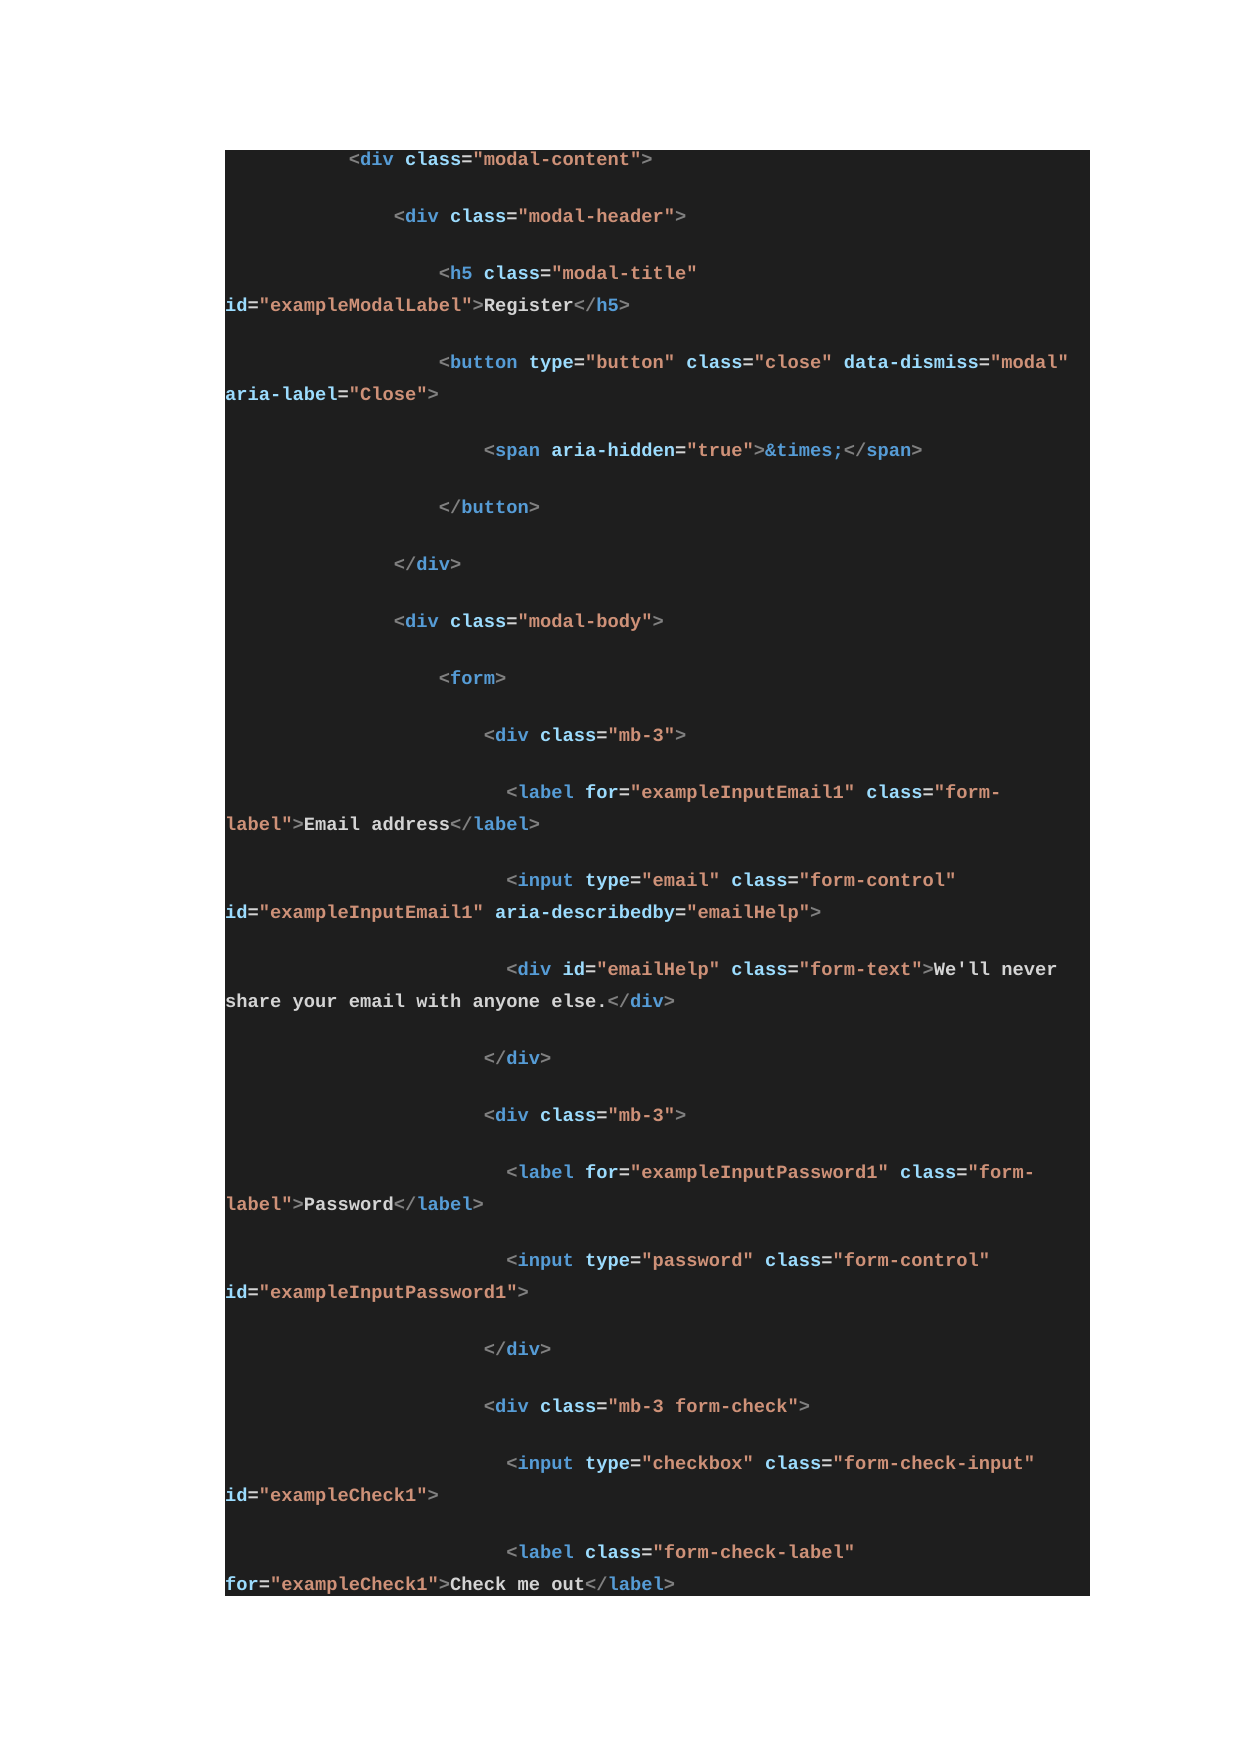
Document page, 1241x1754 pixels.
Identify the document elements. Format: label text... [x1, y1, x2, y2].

text <div class="mb-3"> [225, 1106, 1090, 1127]
text <div class="mb-3 form-check"> [225, 1397, 1090, 1418]
text <label for="exampleInputPassword1" class="form-label">Password</label> [225, 1162, 1090, 1216]
text </div> [225, 555, 1090, 576]
text <label class="form-check-label" for="exampleCheck1">Check me out</label> [225, 1542, 1090, 1596]
text <input type="email" class="form-control" id="exampleInputEmail1" aria-describedby="emailHelp"> [225, 871, 1090, 924]
text </div> [225, 1049, 1090, 1070]
text </button> [225, 498, 1090, 519]
text <span aria-hidden="true">&times;</span> [225, 441, 1090, 462]
text <label for="exampleInputEmail1" class="form-label">Email address</label> [225, 782, 1090, 836]
text <div class="mb-3"> [225, 726, 1090, 747]
text <input type="password" class="form-control" id="exampleInputPassword1"> [225, 1251, 1090, 1304]
text <input type="checkbox" class="form-check-input" id="exampleCheck1"> [225, 1454, 1090, 1507]
text <div id="emailHelp" class="form-text">We'll never share your email with anyone else.</div> [225, 960, 1090, 1013]
text <div class="modal-header"> [225, 207, 1090, 228]
text <form> [225, 669, 1090, 690]
text <h5 class="modal-title" id="exampleModalLabel">Register</h5> [225, 264, 1090, 317]
text <div class="modal-body"> [225, 612, 1090, 633]
text <div class="modal-content"> [225, 150, 1090, 171]
text <button type="button" class="close" data-dismiss="modal" aria-label="Close"> [225, 352, 1090, 406]
text </div> [225, 1340, 1090, 1361]
